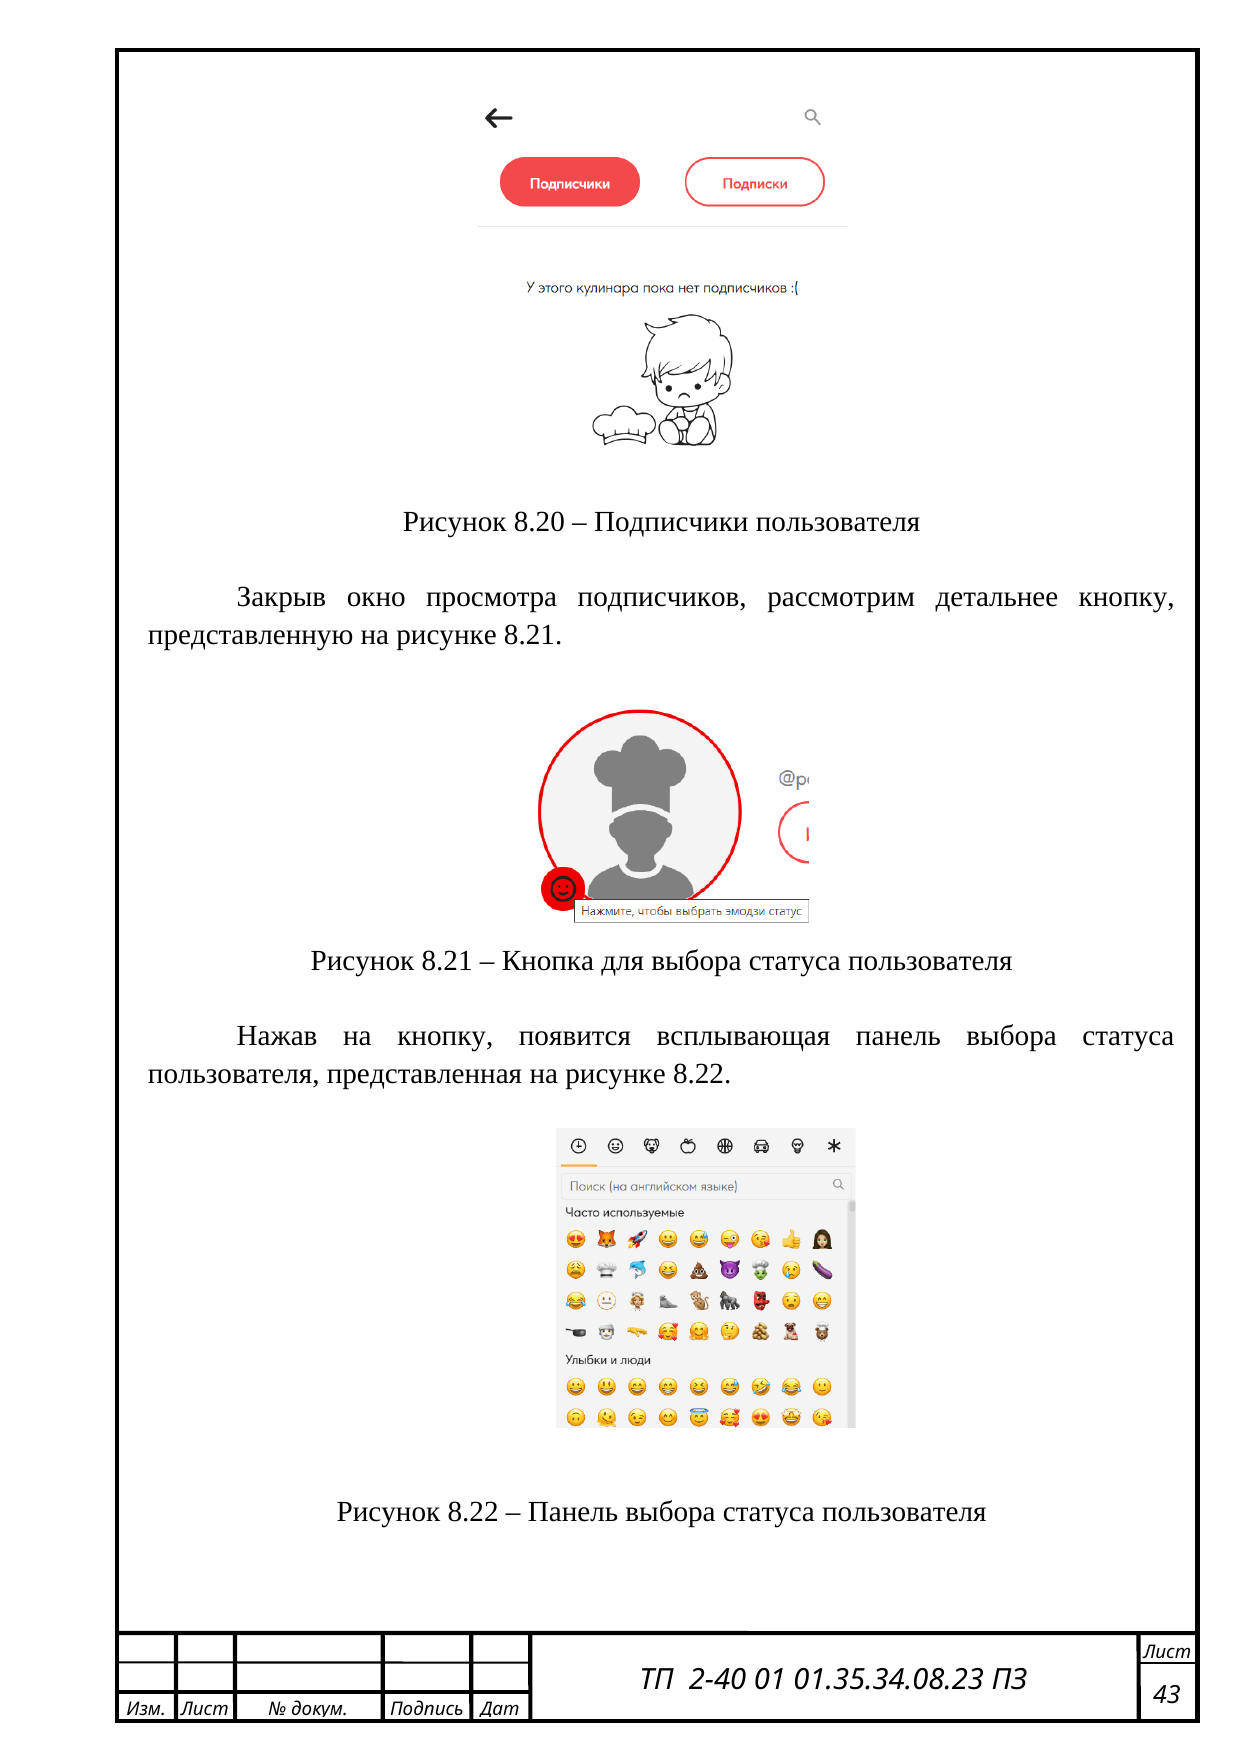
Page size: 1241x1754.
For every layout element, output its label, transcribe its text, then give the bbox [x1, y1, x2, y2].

text Рисунок 8.21 – Кнопка для выбора статуса пользователя [148, 941, 1175, 978]
text Рисунок 8.22 – Панель выбора статуса пользователя [148, 1491, 1175, 1529]
text Нажав на кнопку, появится всплывающая панель выбора статуса пользователя, представленная на рисунке 8.22. [148, 1016, 1175, 1091]
text Закрыв окно просмотра подписчиков, рассмотрим детальнее кнопку, представленную на рисунке 8.21. [148, 577, 1175, 652]
picture [556, 1128, 856, 1428]
picture [514, 702, 809, 927]
picture [469, 101, 854, 451]
text Рисунок 8.20 – Подписчики пользователя [148, 502, 1175, 539]
